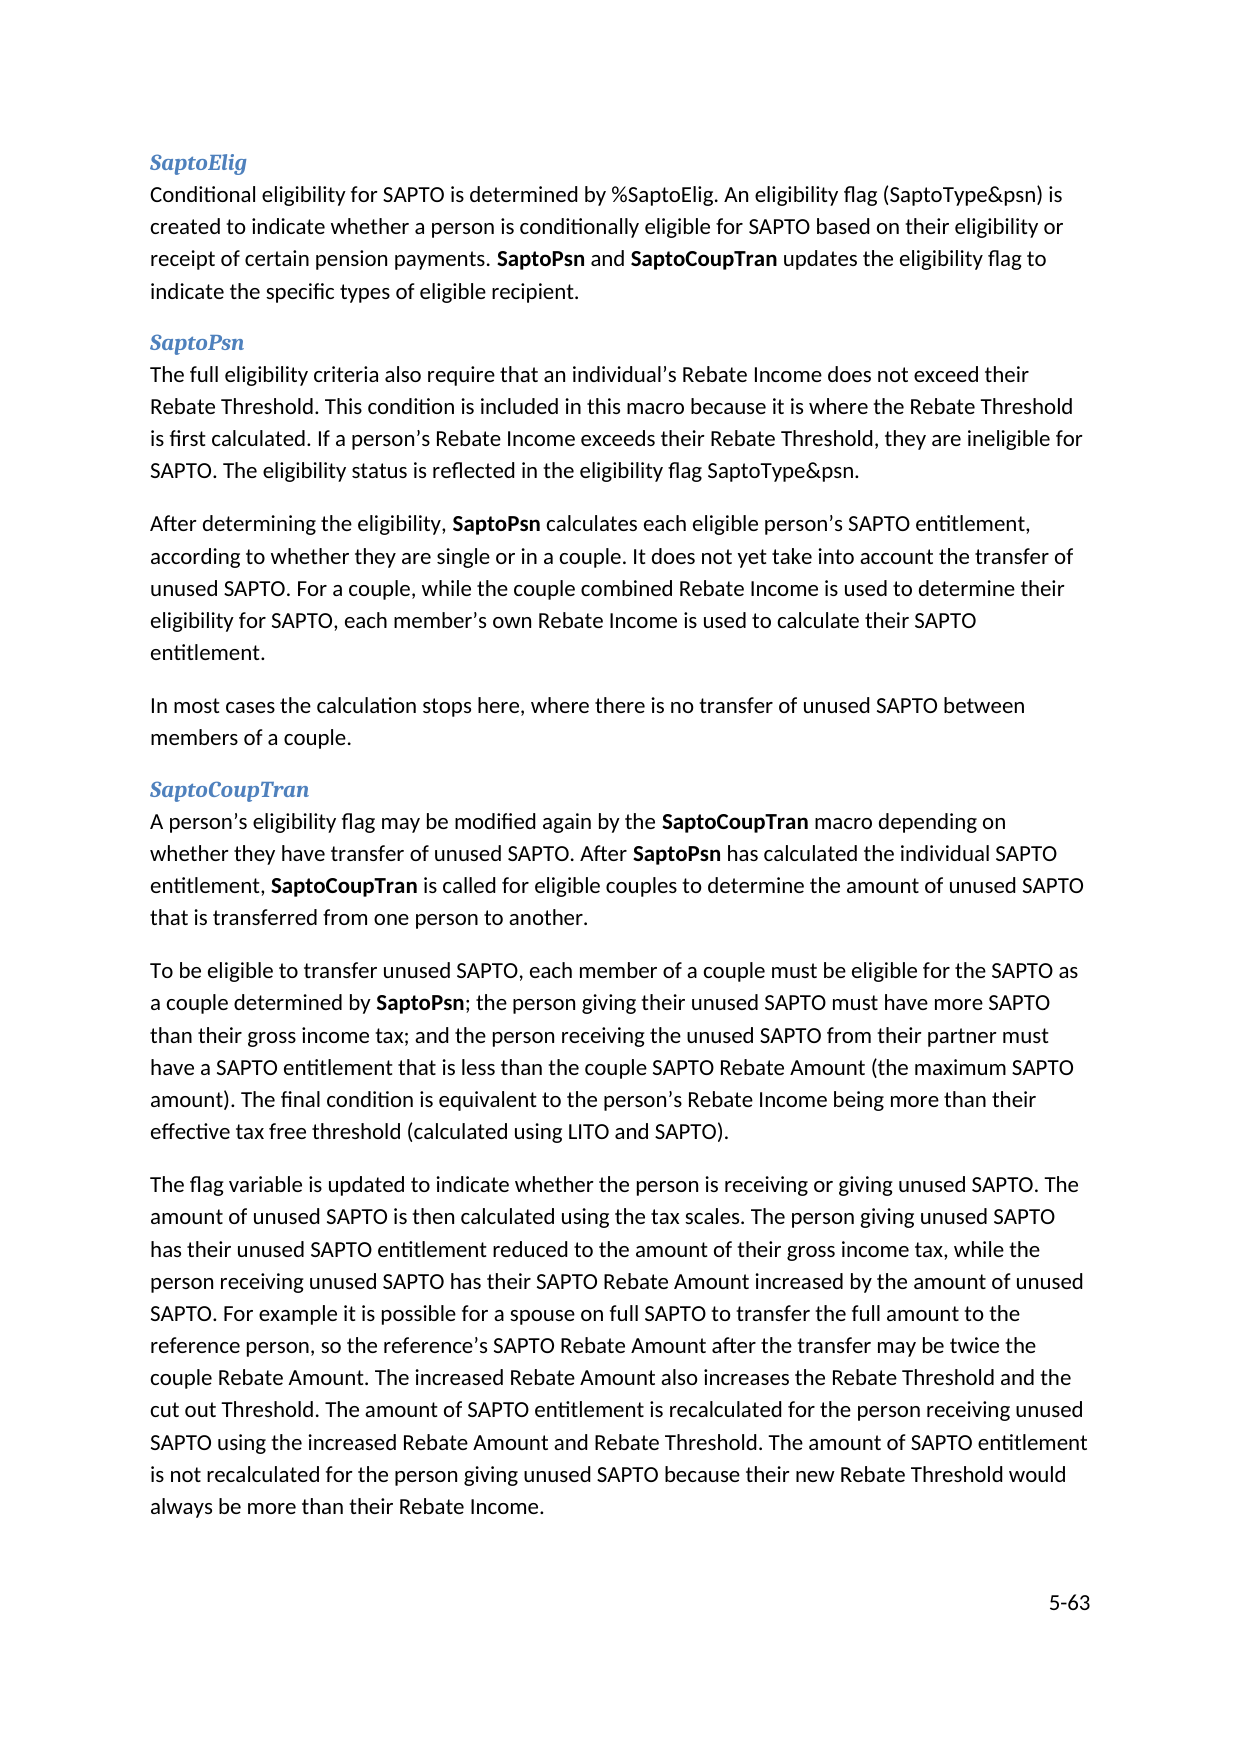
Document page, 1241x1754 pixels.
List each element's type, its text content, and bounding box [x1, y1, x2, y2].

subtitle SaptoElig [150, 150, 1090, 176]
text After determining the eligibility, SaptoPsn calculates each eligible person’s SAPTO entitlement, according to whether they are single or in a couple. It does not yet take into account the transfer of unused SAPTO. For a couple, while the couple combined Rebate Income is used to determine their eligibility for SAPTO, each member’s own Rebate Income is used to calculate their SAPTO entitlement. [150, 509, 1090, 666]
subtitle SaptoCoupTran [150, 777, 1090, 803]
text Conditional eligibility for SAPTO is determined by %SaptoElig. An eligibility flag (SaptoType&psn) is created to indicate whether a person is conditionally eligible for SAPTO based on their eligibility or receipt of certain pension payments. SaptoPsn and SaptoCoupTran updates the eligibility flag to indicate the specific types of eligible recipient. [150, 180, 1090, 305]
text A person’s eligibility flag may be modified again by the SaptoCoupTran macro depending on whether they have transfer of unused SAPTO. After SaptoPsn has calculated the individual SAPTO entitlement, SaptoCoupTran is called for eligible couples to determine the amount of unused SAPTO that is transferred from one person to another. [150, 807, 1090, 931]
text The flag variable is updated to indicate whether the person is receiving or giving unused SAPTO. The amount of unused SAPTO is then calculated using the tax scales. The person giving unused SAPTO has their unused SAPTO entitlement reduced to the amount of their gross income tax, while the person receiving unused SAPTO has their SAPTO Rebate Amount increased by the amount of unused SAPTO. For example it is possible for a spouse on full SAPTO to transfer the full amount to the reference person, so the reference’s SAPTO Rebate Amount after the transfer may be twice the couple Rebate Amount. The increased Rebate Amount also increases the Rebate Threshold and the cut out Threshold. The amount of SAPTO entitlement is recalculated for the person receiving unused SAPTO using the increased Rebate Amount and Rebate Threshold. The amount of SAPTO entitlement is not recalculated for the person giving unused SAPTO because their new Rebate Threshold would always be more than their Rebate Income. [150, 1170, 1090, 1520]
text In most cases the calculation stops here, where there is no transfer of unused SAPTO between members of a couple. [150, 691, 1090, 752]
text To be eligible to transfer unused SAPTO, each member of a couple must be eligible for the SAPTO as a couple determined by SaptoPsn; the person giving their unused SAPTO must have more SAPTO than their gross income tax; and the person receiving the unused SAPTO from their partner must have a SAPTO entitlement that is less than the couple SAPTO Rebate Amount (the maximum SAPTO amount). The final condition is equivalent to the person’s Rebate Income being more than their effective tax free threshold (calculated using LITO and SAPTO). [150, 956, 1090, 1145]
text The full eligibility criteria also require that an individual’s Rebate Income does not exceed their Rebate Threshold. This condition is included in this macro because it is where the Rebate Threshold is first calculated. If a person’s Rebate Income exceeds their Rebate Threshold, they are ineligible for SAPTO. The eligibility status is reflected in the eligibility flag SaptoType&psn. [150, 360, 1090, 484]
subtitle SaptoPsn [150, 330, 1090, 356]
